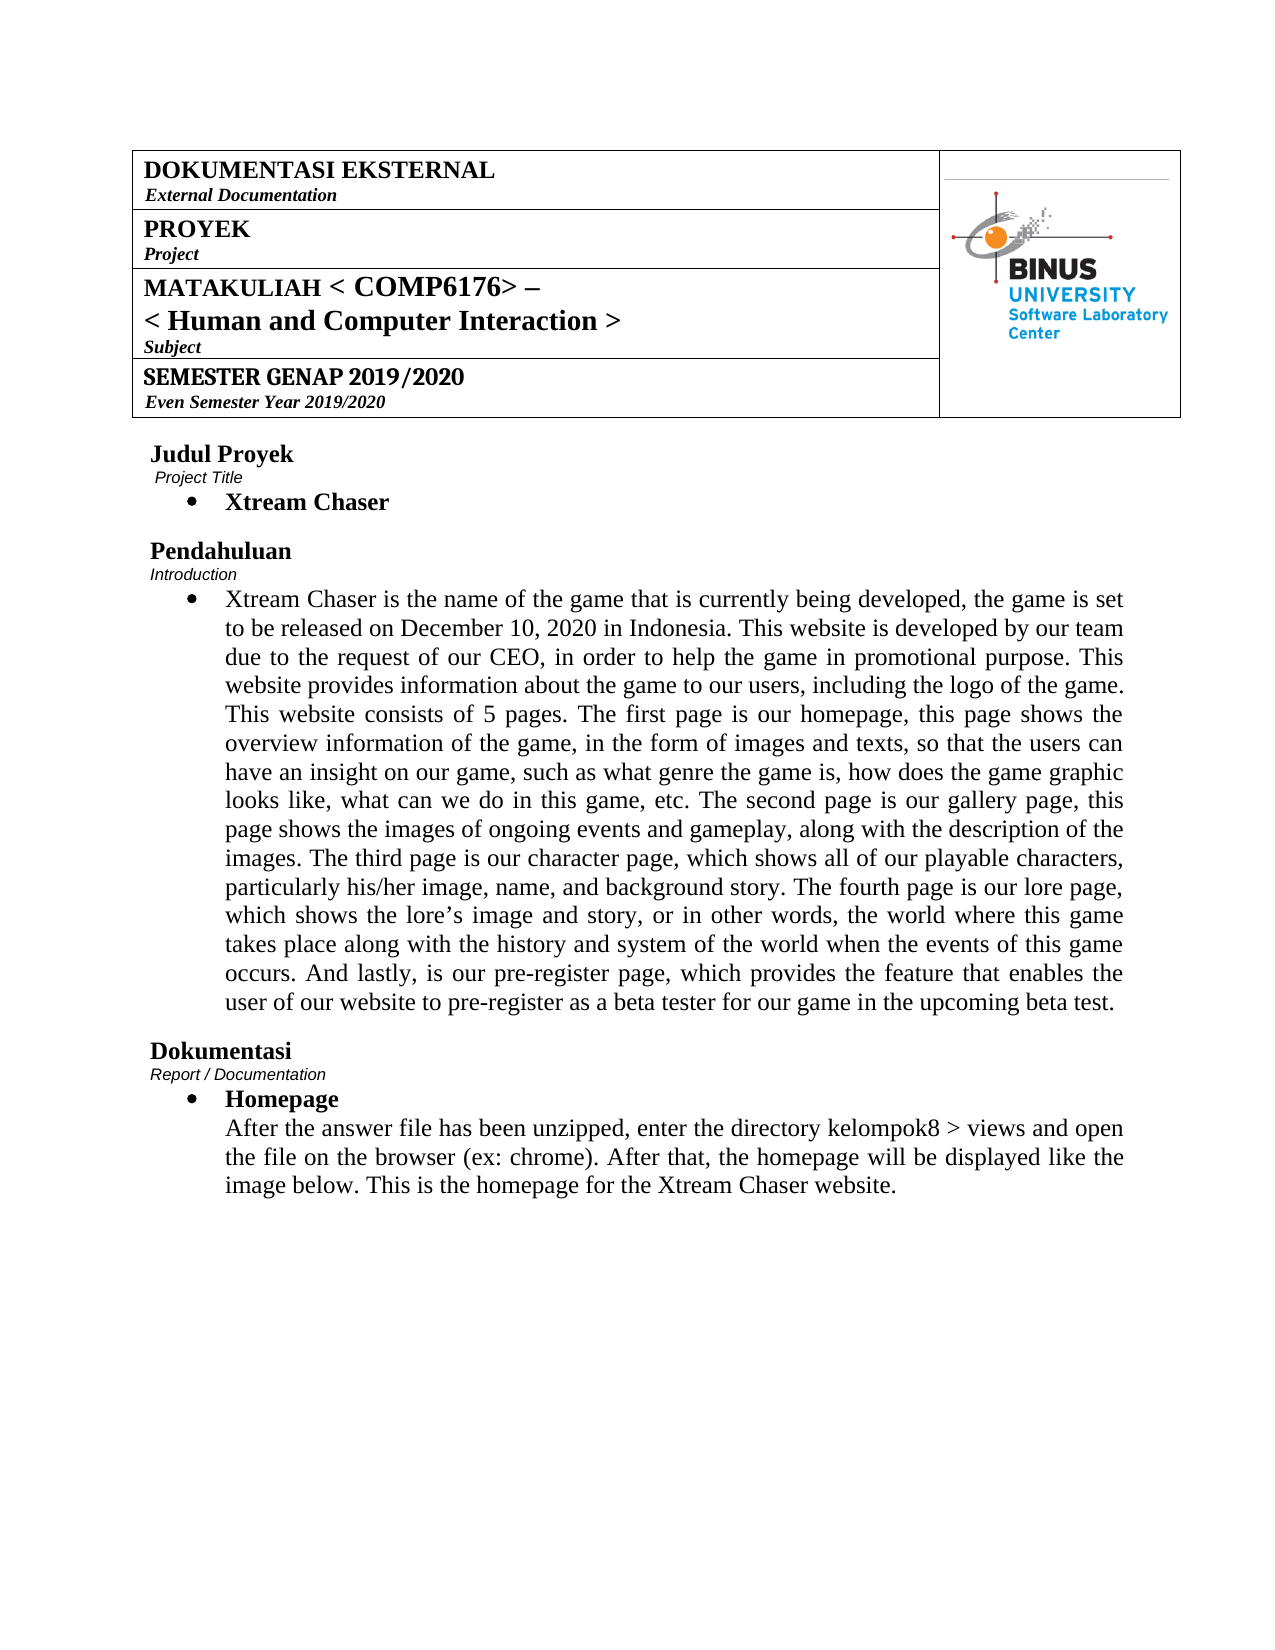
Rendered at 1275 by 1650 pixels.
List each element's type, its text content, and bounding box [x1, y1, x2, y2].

subtitle Pendahuluan [150, 536, 1125, 565]
picture [944, 179, 1170, 348]
table_header [940, 151, 1180, 417]
table_cell PROYEK Project [133, 210, 939, 268]
text Introduction [150, 565, 1125, 584]
subtitle Dokumentasi [150, 1036, 1125, 1065]
list Xtream Chaser is the name of the game that is currently being developed, the game is set to be released on December 10, 2020 in Indonesia. This website is developed by our team due to the request of our CEO, in order to help the game in promotional purpose. This website provides information about the game to our users, including the logo of the game. This website consists of 5 pages. The first page is our homepage, this page shows the overview information of the game, in the form of images and texts, so that the users can have an insight on our game, such as what genre the game is, how does the game graphic looks like, what can we do in this game, etc. The second page is our gallery page, this page shows the images of ongoing events and gameplay, along with the description of the images. The third page is our character page, which shows all of our playable characters, particularly his/her image, name, and background story. The fourth page is our lore page, which shows the lore’s image and story, or in other words, the world where this game takes place along with the history and system of the world when the events of this game occurs. And lastly, is our pre-register page, which provides the feature that enables the user of our website to pre-register as a beta tester for our game in the upcoming beta test. [187, 584, 1125, 1015]
table_cell SEMESTER GENAP 2019/2020 Even Semester Year 2019/2020 [133, 359, 939, 417]
table_cell MATAKULIAH < COMP6176> – < Human and Computer Interaction > Subject [133, 269, 939, 358]
text Project Title [150, 467, 1125, 487]
list Homepage [187, 1084, 1125, 1113]
text Report / Documentation [150, 1065, 1125, 1084]
table_header DOKUMENTASI EKSTERNAL External Documentation [133, 151, 939, 209]
list After the answer file has been unzipped, enter the directory kelompok8 > views and open the file on the browser (ex: chrome). After that, the homepage will be displayed like the image below. This is the homepage for the Xtream Chaser website. [225, 1113, 1125, 1199]
list Xtream Chaser [187, 487, 1125, 515]
subtitle Judul Proyek [150, 439, 1125, 467]
